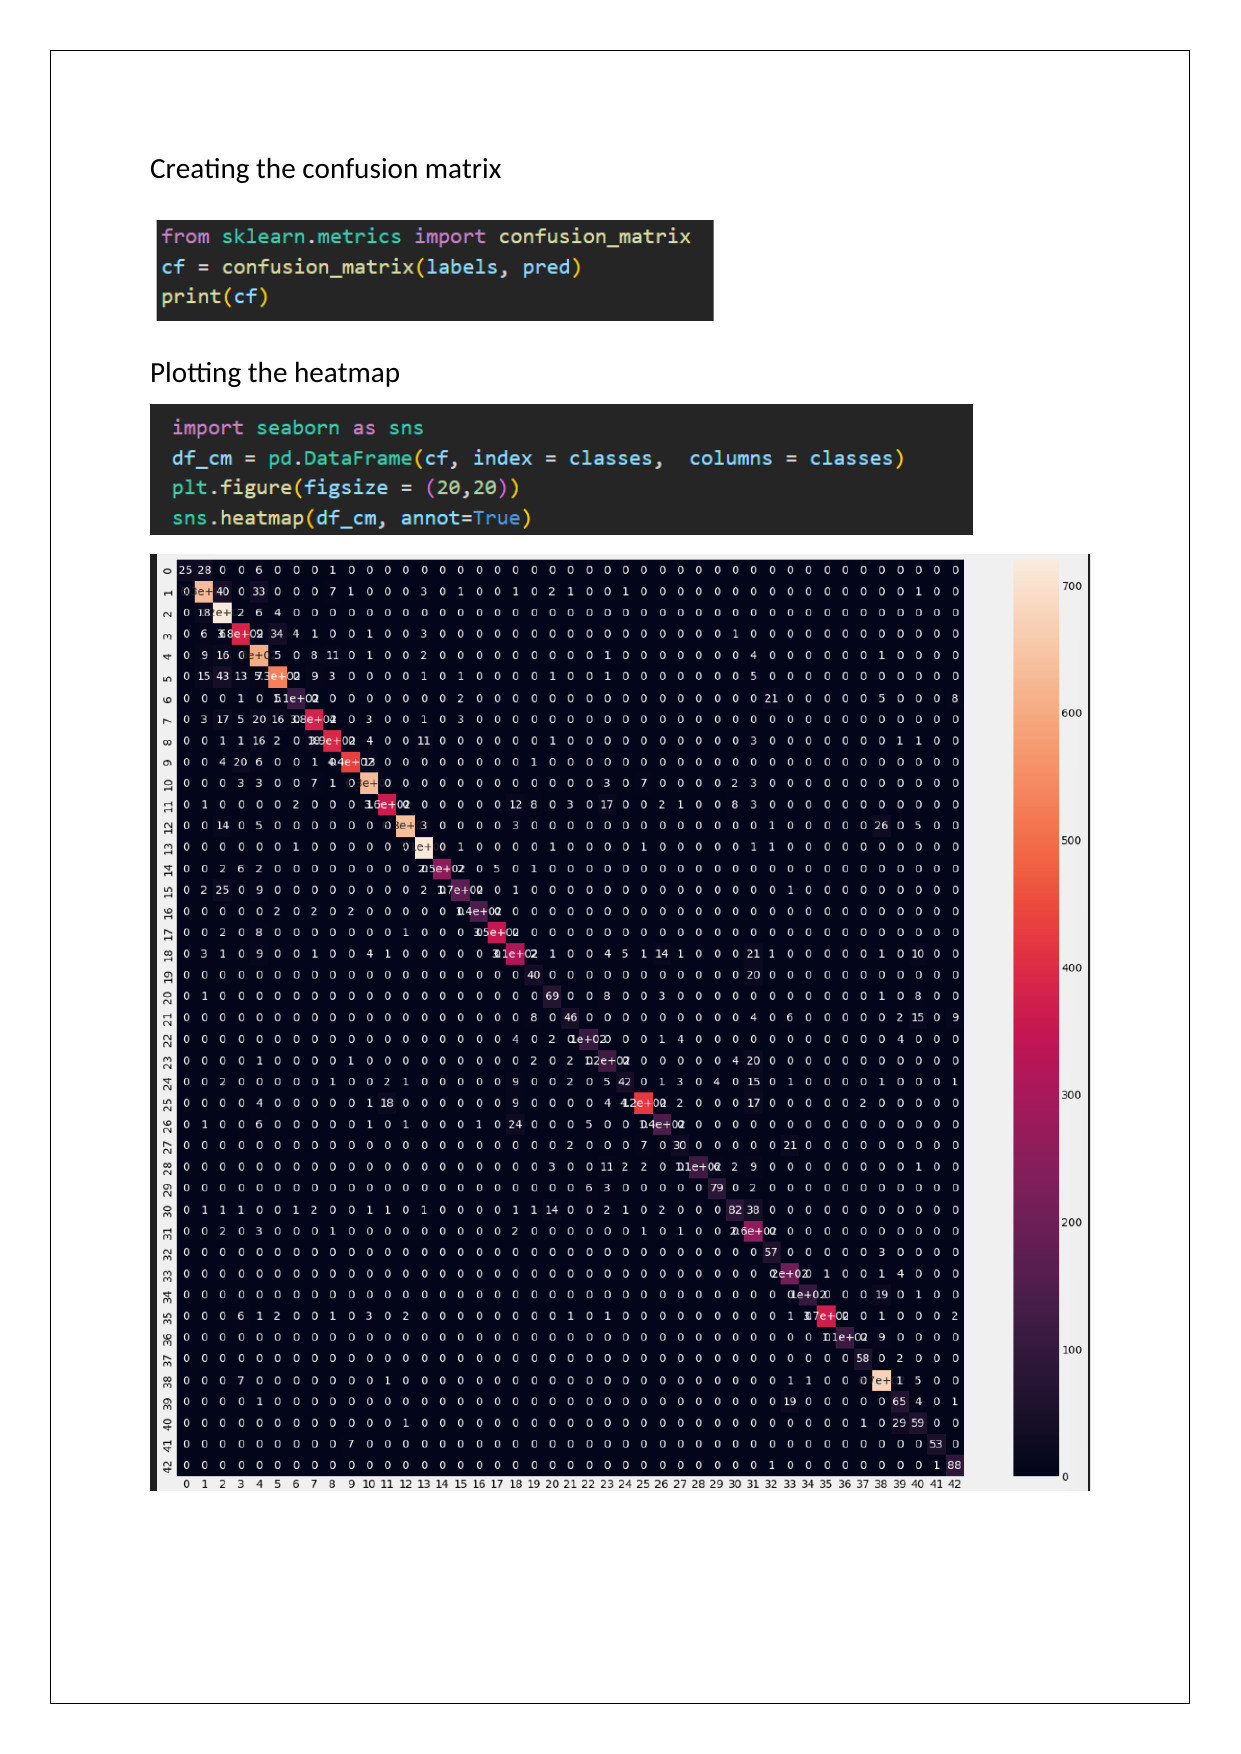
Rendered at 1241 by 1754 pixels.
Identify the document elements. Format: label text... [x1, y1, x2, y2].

picture [156, 220, 714, 321]
picture [150, 554, 1091, 1491]
text Creating the confusion matrix [150, 150, 1090, 186]
picture [150, 404, 973, 535]
